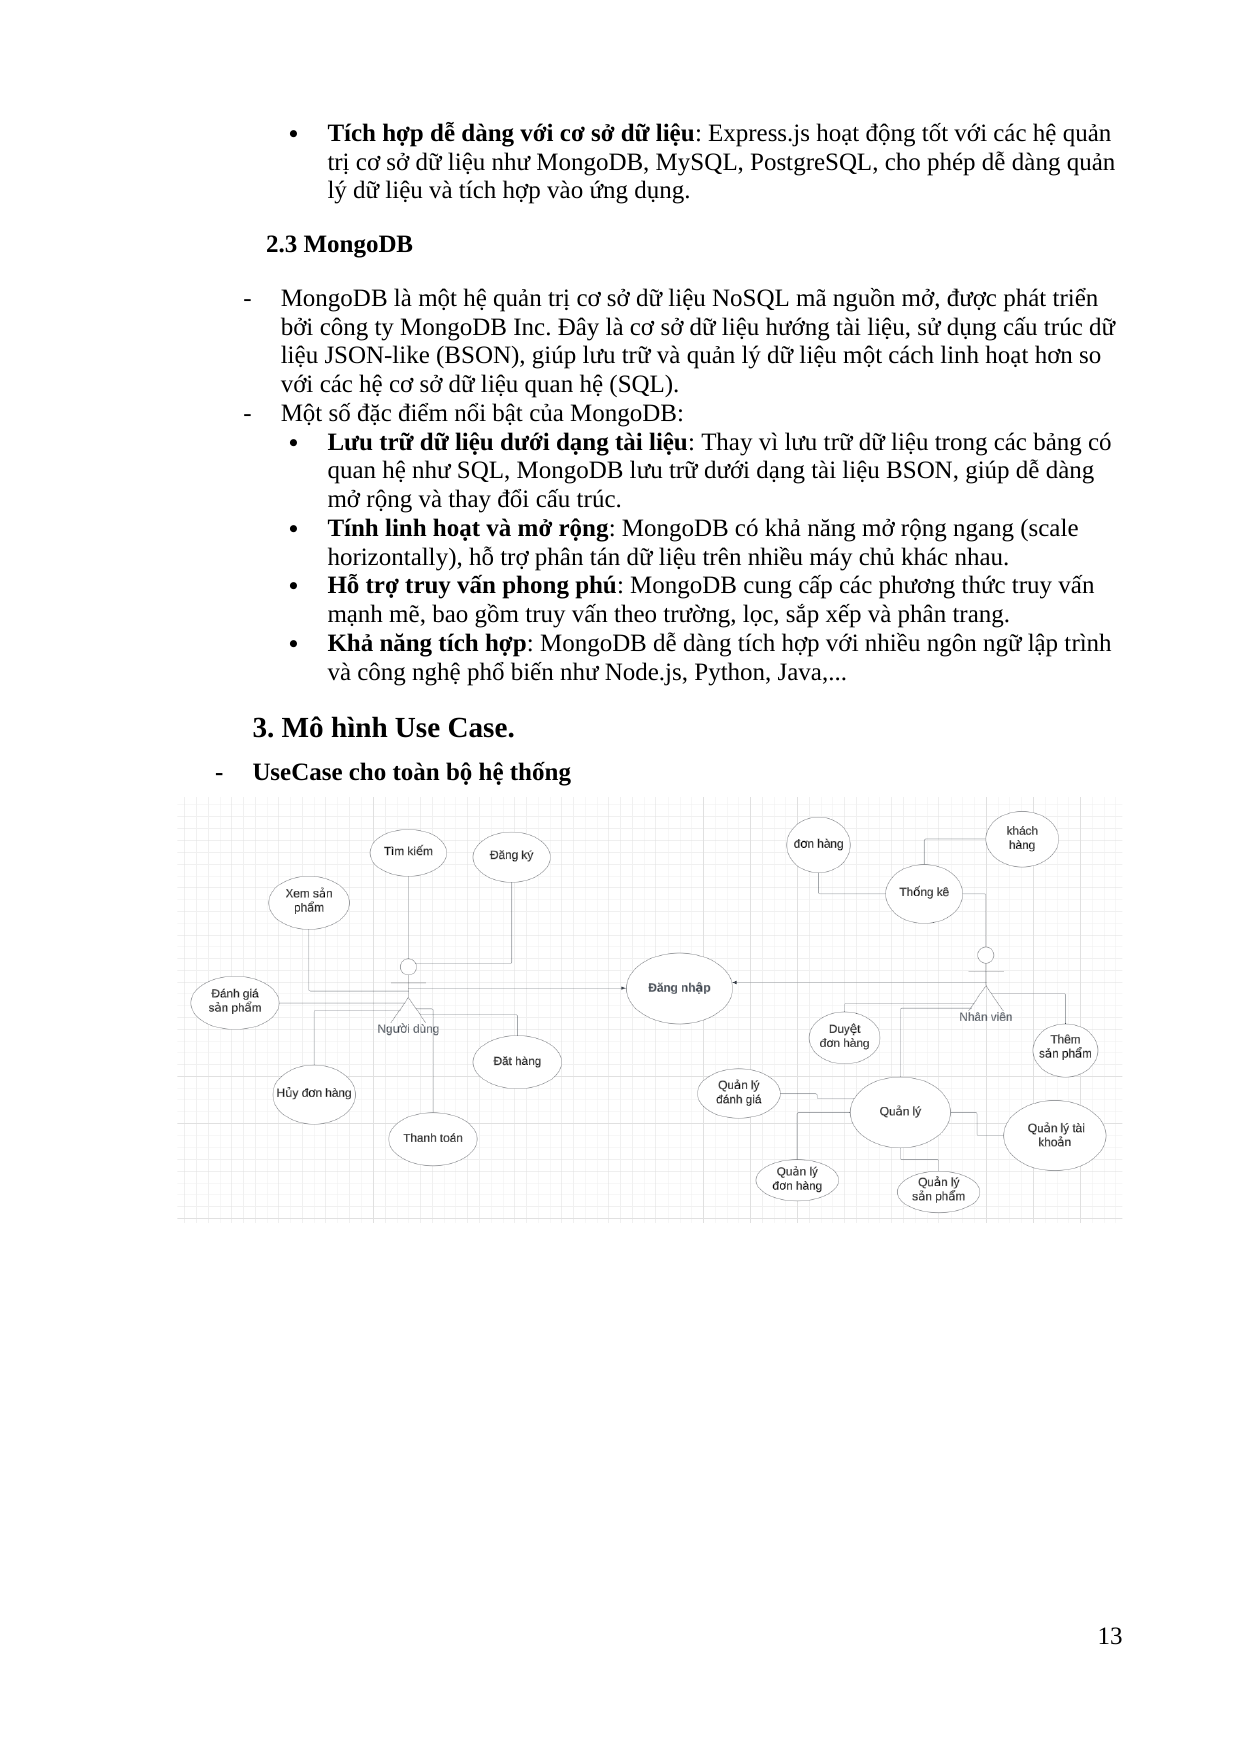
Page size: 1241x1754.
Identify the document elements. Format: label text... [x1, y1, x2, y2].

list Hỗ trợ truy vấn phong phú: MongoDB cung cấp các phương thức truy vấn mạnh mẽ, bao gồm truy vấn theo trường, lọc, sắp xếp và phân trang. [290, 571, 1122, 628]
list Khả năng tích hợp: MongoDB dễ dàng tích hợp với nhiều ngôn ngữ lập trình và công nghệ phổ biến như Node.js, Python, Java,... [290, 628, 1122, 686]
list Tích hợp dễ dàng với cơ sở dữ liệu: Express.js hoạt động tốt với các hệ quản trị cơ sở dữ liệu như MongoDB, MySQL, PostgreSQL, cho phép dễ dàng quản lý dữ liệu và tích hợp vào ứng dụng. [290, 118, 1122, 204]
subtitle 2.3 MongoDB [266, 229, 1122, 258]
picture [177, 797, 1123, 1223]
list Lưu trữ dữ liệu dưới dạng tài liệu: Thay vì lưu trữ dữ liệu trong các bảng có quan hệ như SQL, MongoDB lưu trữ dưới dạng tài liệu BSON, giúp dễ dàng mở rộng và thay đổi cấu trúc. [290, 427, 1122, 513]
list Tính linh hoạt và mở rộng: MongoDB có khả năng mở rộng ngang (scale horizontally), hỗ trợ phân tán dữ liệu trên nhiều máy chủ khác nhau. [290, 513, 1122, 571]
list UseCase cho toàn bộ hệ thống [215, 757, 1122, 785]
list Một số đặc điểm nổi bật của MongoDB: [243, 398, 1122, 427]
subtitle 3. Mô hình Use Case. [215, 711, 1122, 744]
list MongoDB là một hệ quản trị cơ sở dữ liệu NoSQL mã nguồn mở, được phát triển bởi công ty MongoDB Inc. Đây là cơ sở dữ liệu hướng tài liệu, sử dụng cấu trúc dữ liệu JSON-like (BSON), giúp lưu trữ và quản lý dữ liệu một cách linh hoạt hơn so với các hệ cơ sở dữ liệu quan hệ (SQL). [243, 283, 1122, 398]
